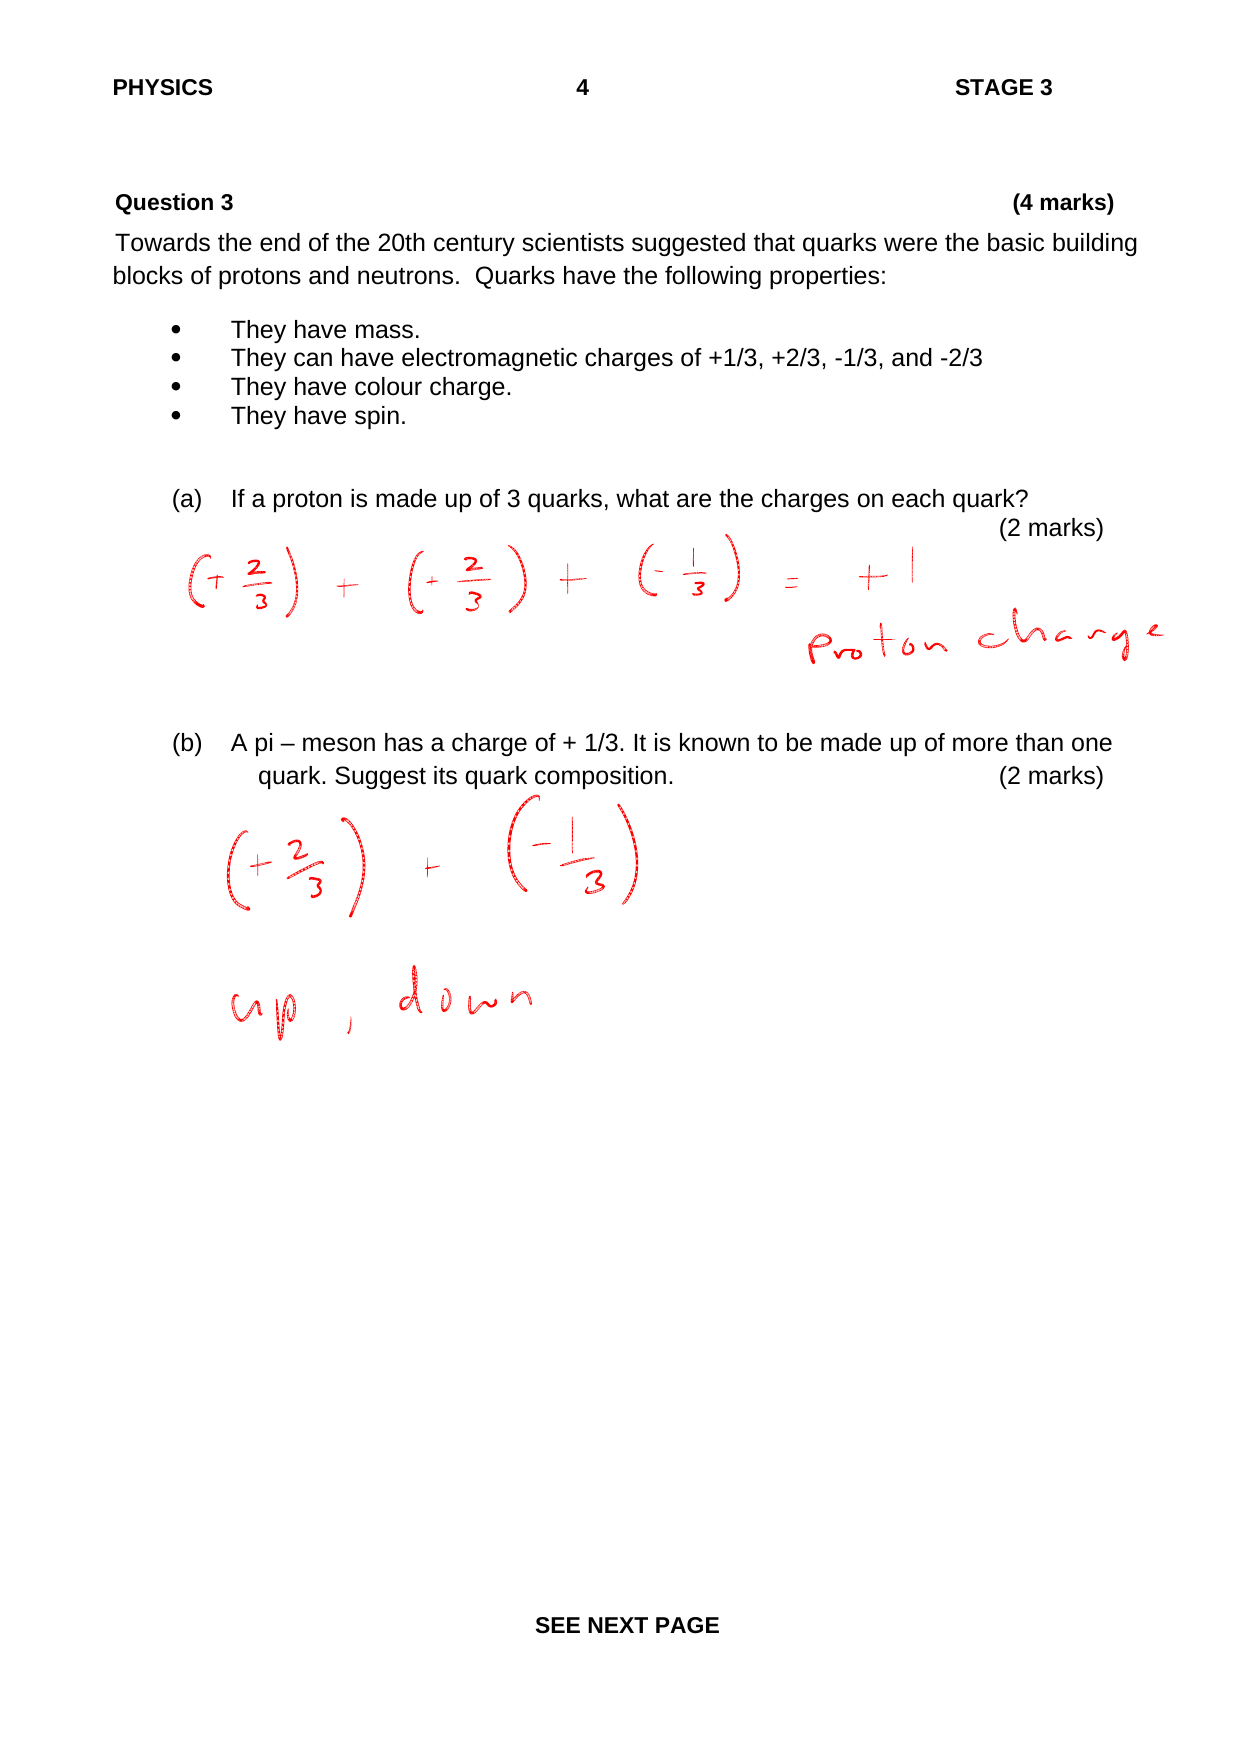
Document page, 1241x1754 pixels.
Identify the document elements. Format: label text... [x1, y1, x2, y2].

list They have spin. [172, 401, 1142, 430]
list They can have electromagnetic charges of +1/3, +2/3, -1/3, and -2/3 [172, 343, 1142, 372]
list A pi – meson has a charge of + 1/3. It is known to be made up of more than one quark. Suggest its quark composition. (2 marks) [172, 728, 1142, 790]
text Towards the end of the 20th century scientists suggested that quarks were the basic building blocks of protons and neutrons. Quarks have the following properties: [112, 228, 1142, 289]
list They have colour charge. [172, 372, 1142, 401]
text Question 3 (4 marks) [115, 189, 1142, 215]
text (2 marks) [112, 513, 1142, 541]
list If a proton is made up of 3 quarks, what are the charges on each quark? [172, 484, 1142, 513]
list They have mass. [172, 314, 1142, 343]
